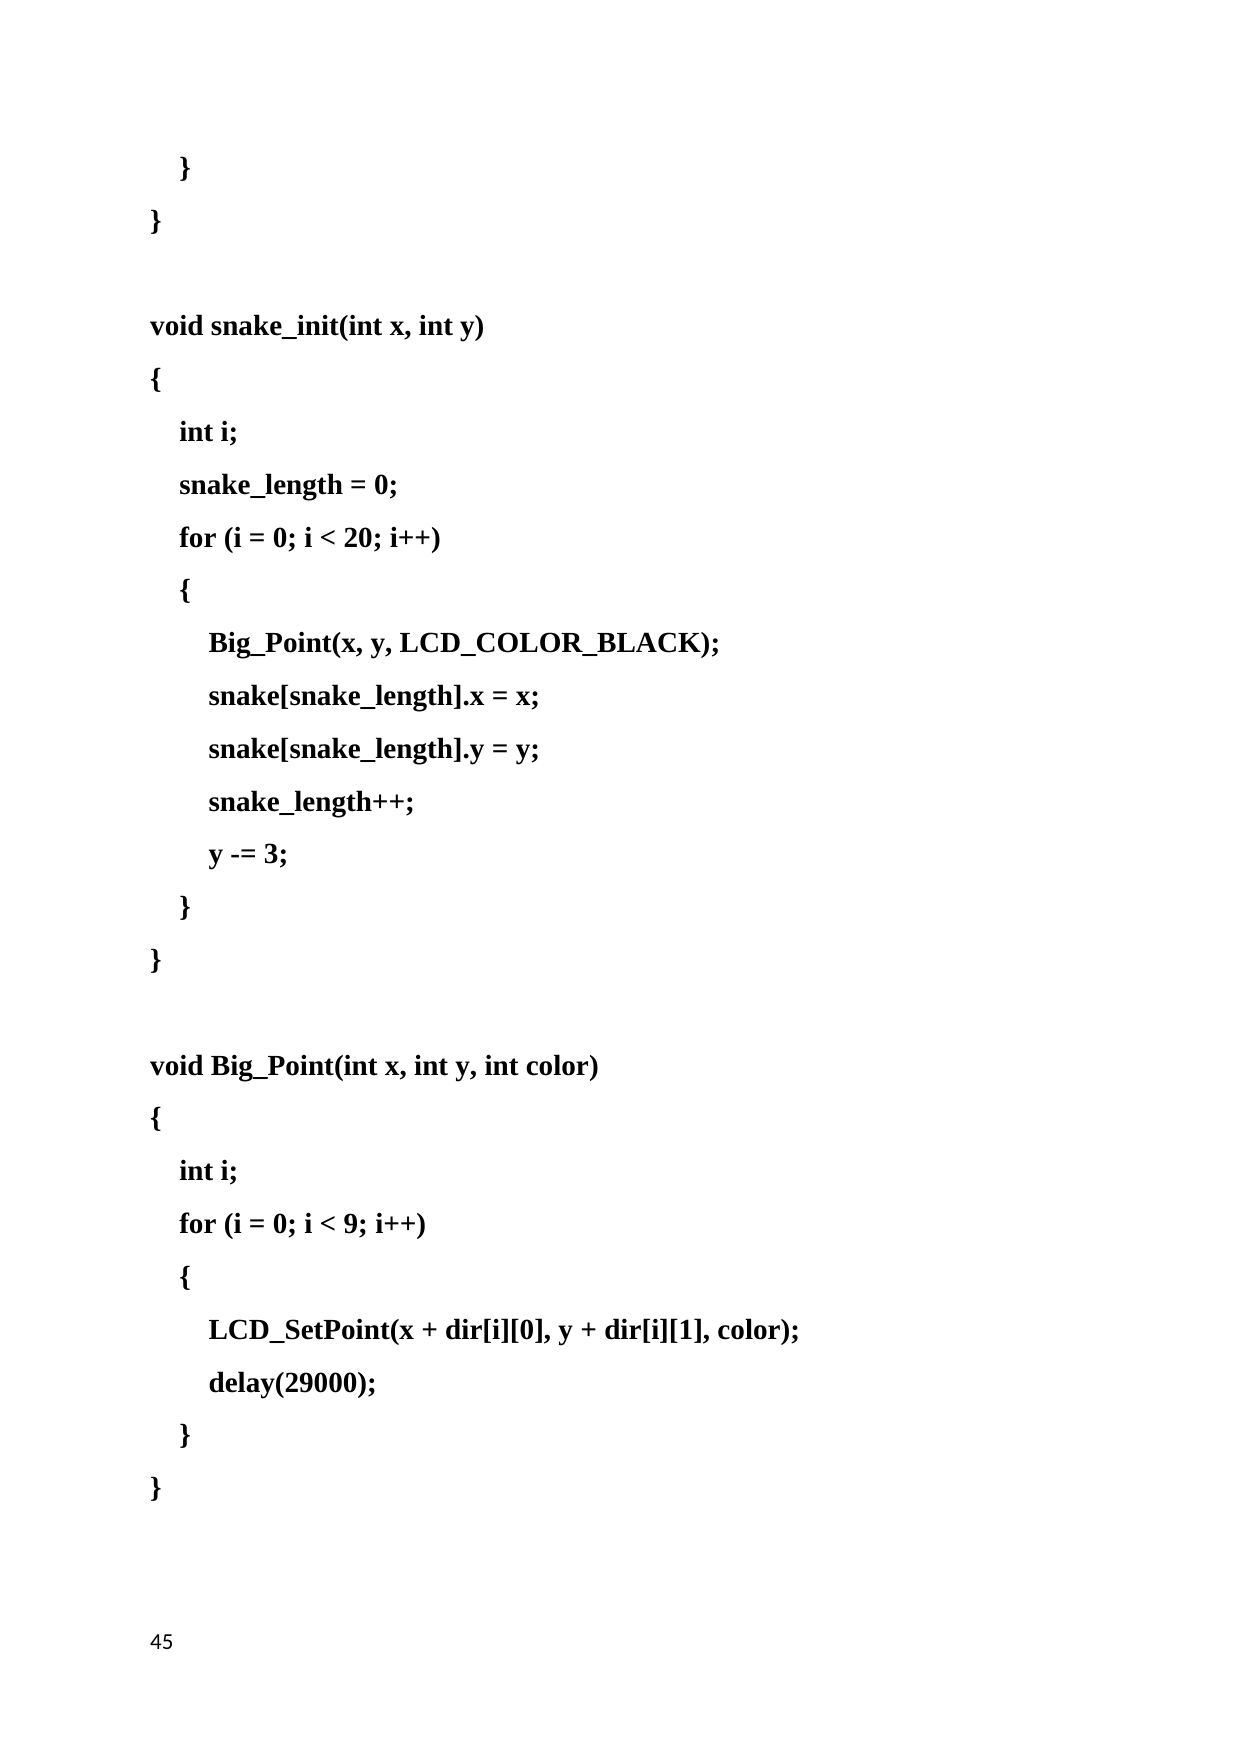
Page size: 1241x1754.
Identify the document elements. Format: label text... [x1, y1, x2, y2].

text } [150, 889, 1090, 923]
text } [150, 203, 1090, 236]
text { [150, 1259, 1090, 1293]
text { [150, 1101, 1090, 1134]
text for (i = 0; i < 9; i++) [150, 1206, 1090, 1240]
text } [150, 1417, 1090, 1451]
text } [150, 150, 1090, 183]
text snake[snake_length].x = x; [150, 678, 1090, 712]
text snake_length = 0; [150, 467, 1090, 500]
text { [150, 361, 1090, 395]
text snake[snake_length].y = y; [150, 731, 1090, 764]
text for (i = 0; i < 20; i++) [150, 520, 1090, 553]
text snake_length++; [150, 784, 1090, 817]
text } [150, 942, 1090, 976]
text delay(29000); [150, 1365, 1090, 1398]
text int i; [150, 1153, 1090, 1187]
text Big_Point(x, y, LCD_COLOR_BLACK); [150, 625, 1090, 659]
text y -= 3; [150, 837, 1090, 870]
text { [150, 572, 1090, 606]
text LCD_SetPoint(x + dir[i][0], y + dir[i][1], color); [150, 1312, 1090, 1345]
text int i; [150, 414, 1090, 448]
text void snake_init(int x, int y) [150, 308, 1090, 342]
text void Big_Point(int x, int y, int color) [150, 1048, 1090, 1081]
text } [150, 1470, 1090, 1504]
